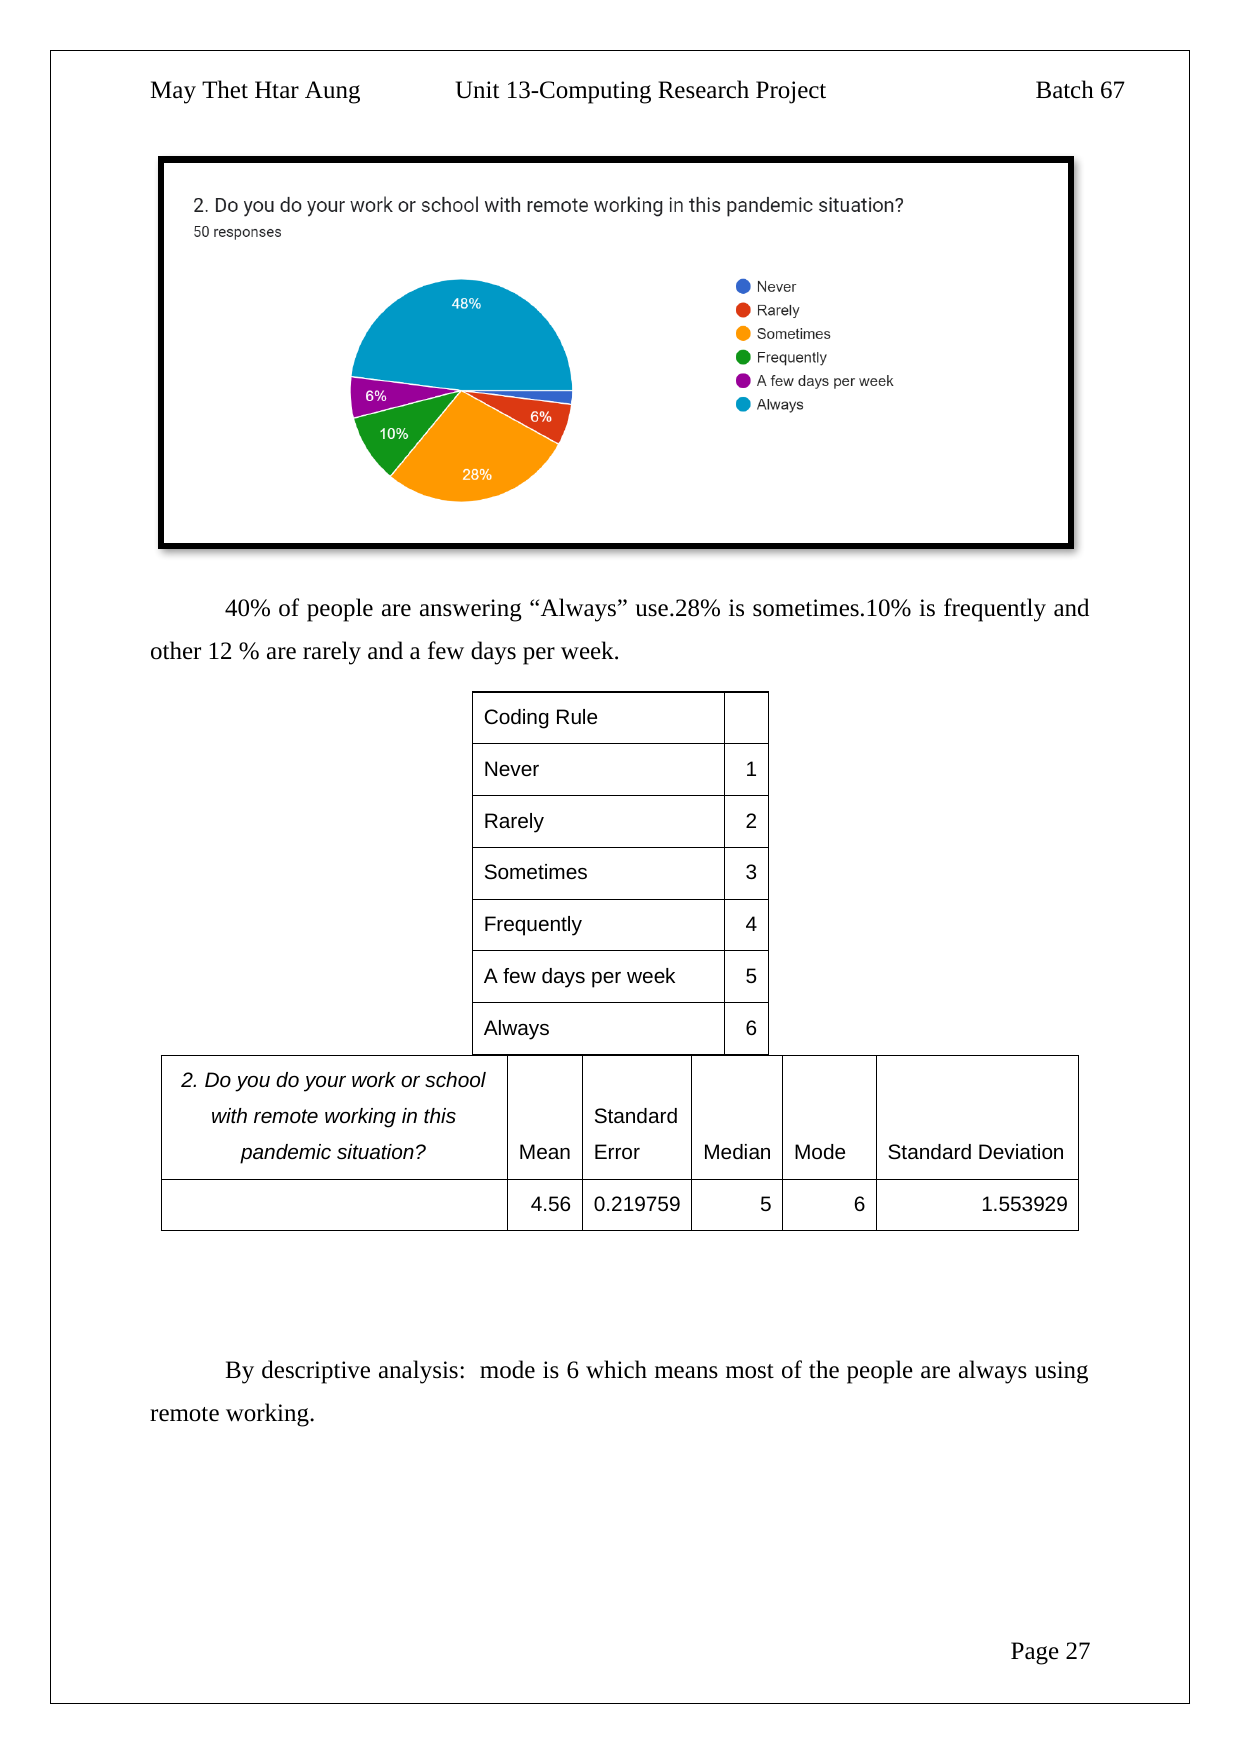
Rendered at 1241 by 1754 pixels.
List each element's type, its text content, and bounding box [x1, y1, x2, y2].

table_header Median [692, 1056, 782, 1178]
table_cell 5 [725, 951, 768, 1002]
table_header 2. Do you do your work or school with remote working in this pandemic situation? [162, 1056, 507, 1178]
table_cell [162, 1180, 507, 1230]
table_cell Always [473, 1003, 724, 1054]
table_cell Frequently [473, 900, 724, 950]
text By descriptive analysis: mode is 6 which means most of the people are always using remote working. [150, 1355, 1090, 1427]
table_cell 6 [725, 1003, 768, 1054]
table_cell Sometimes [473, 848, 724, 898]
table_header Coding Rule [473, 693, 724, 743]
table_cell 4 [725, 900, 768, 950]
table_cell 3 [725, 848, 768, 898]
table_cell 6 [783, 1180, 876, 1230]
table_cell Rarely [473, 796, 724, 847]
table_header Standard Error [583, 1056, 691, 1178]
table_cell 5 [692, 1180, 782, 1230]
table_cell 4.56 [508, 1180, 582, 1230]
picture [164, 163, 1068, 543]
text 40% of people are answering “Always” use.28% is sometimes.10% is frequently and other 12 % are rarely and a few days per week. [150, 593, 1090, 664]
table_header Mean [508, 1056, 582, 1178]
table_cell 2 [725, 796, 768, 847]
table_cell Never [473, 744, 724, 795]
table_cell A few days per week [473, 951, 724, 1002]
table_header Mode [783, 1056, 876, 1178]
table_cell 0.219759 [583, 1180, 691, 1230]
table_cell 1.553929 [877, 1180, 1078, 1230]
table_header [725, 693, 768, 743]
table_header Standard Deviation [877, 1056, 1078, 1178]
table_cell 1 [725, 744, 768, 795]
